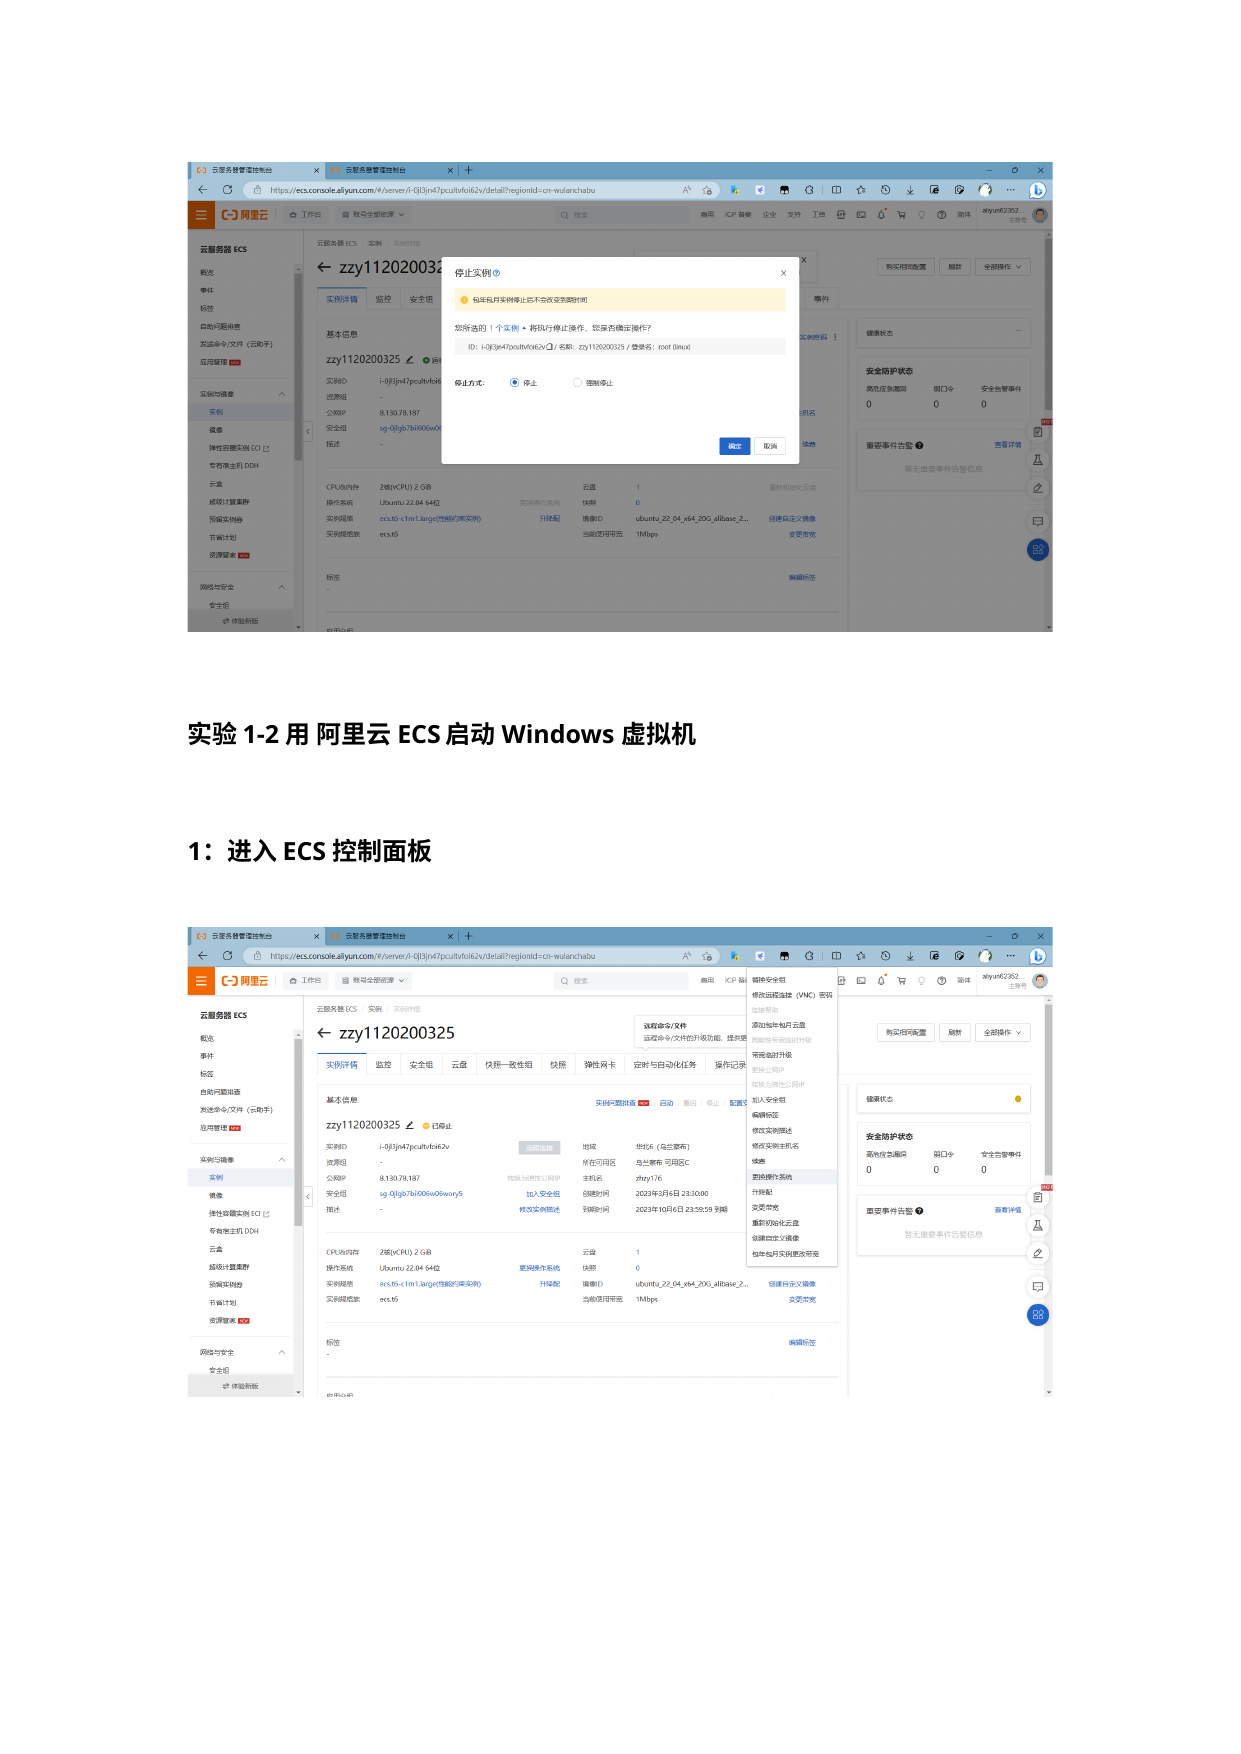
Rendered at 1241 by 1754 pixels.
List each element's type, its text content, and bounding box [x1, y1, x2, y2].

subtitle 实验1-2 用 阿里云 ECS启动 Windows 虚拟机 [187, 700, 1053, 765]
subtitle 1：进入 ECS 控制面板 [187, 817, 1053, 882]
picture [187, 162, 1053, 632]
picture [187, 927, 1053, 1397]
